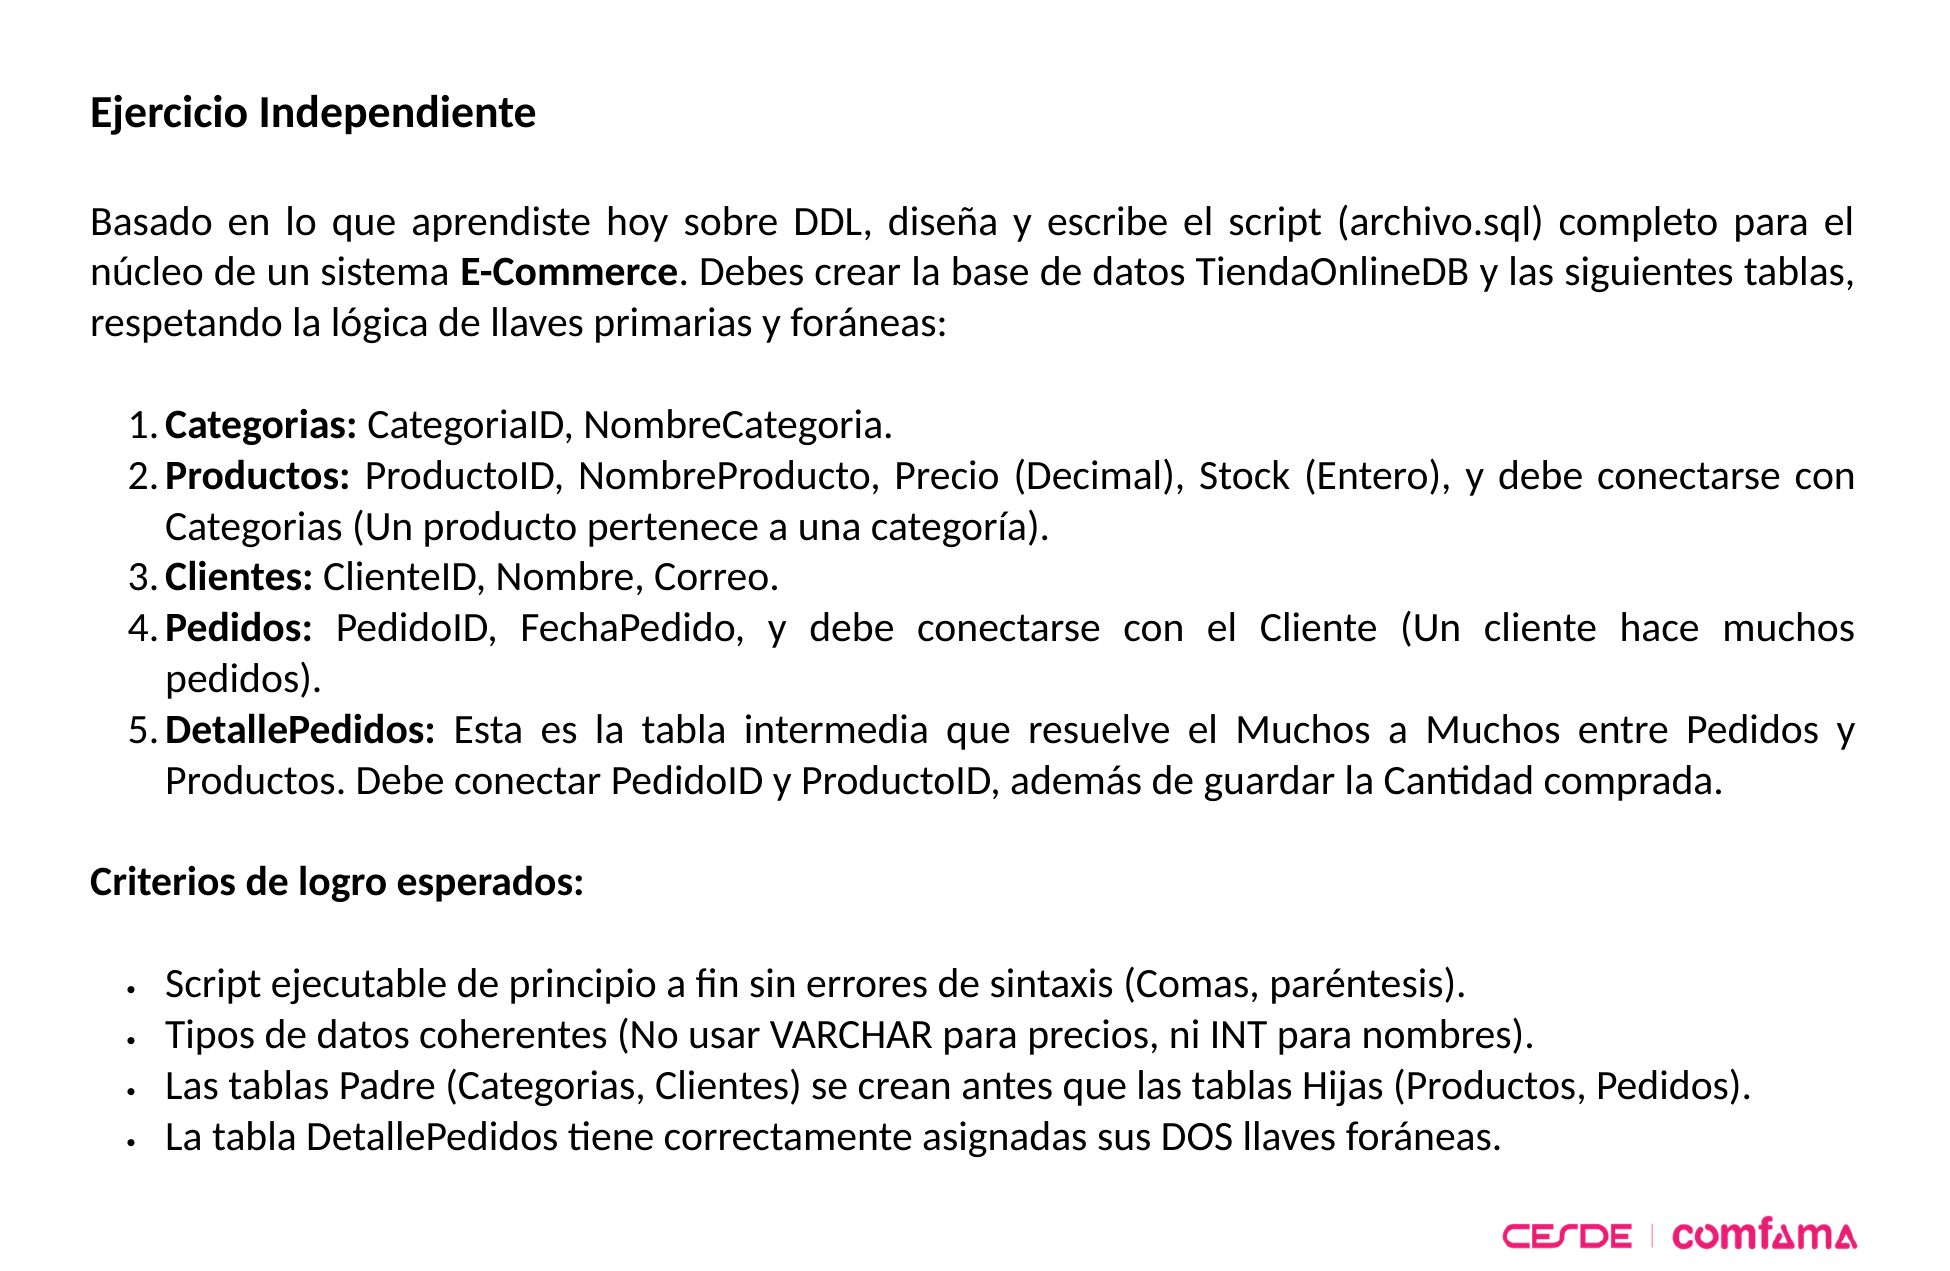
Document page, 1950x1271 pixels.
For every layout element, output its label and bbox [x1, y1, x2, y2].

picture [1493, 1207, 1866, 1257]
